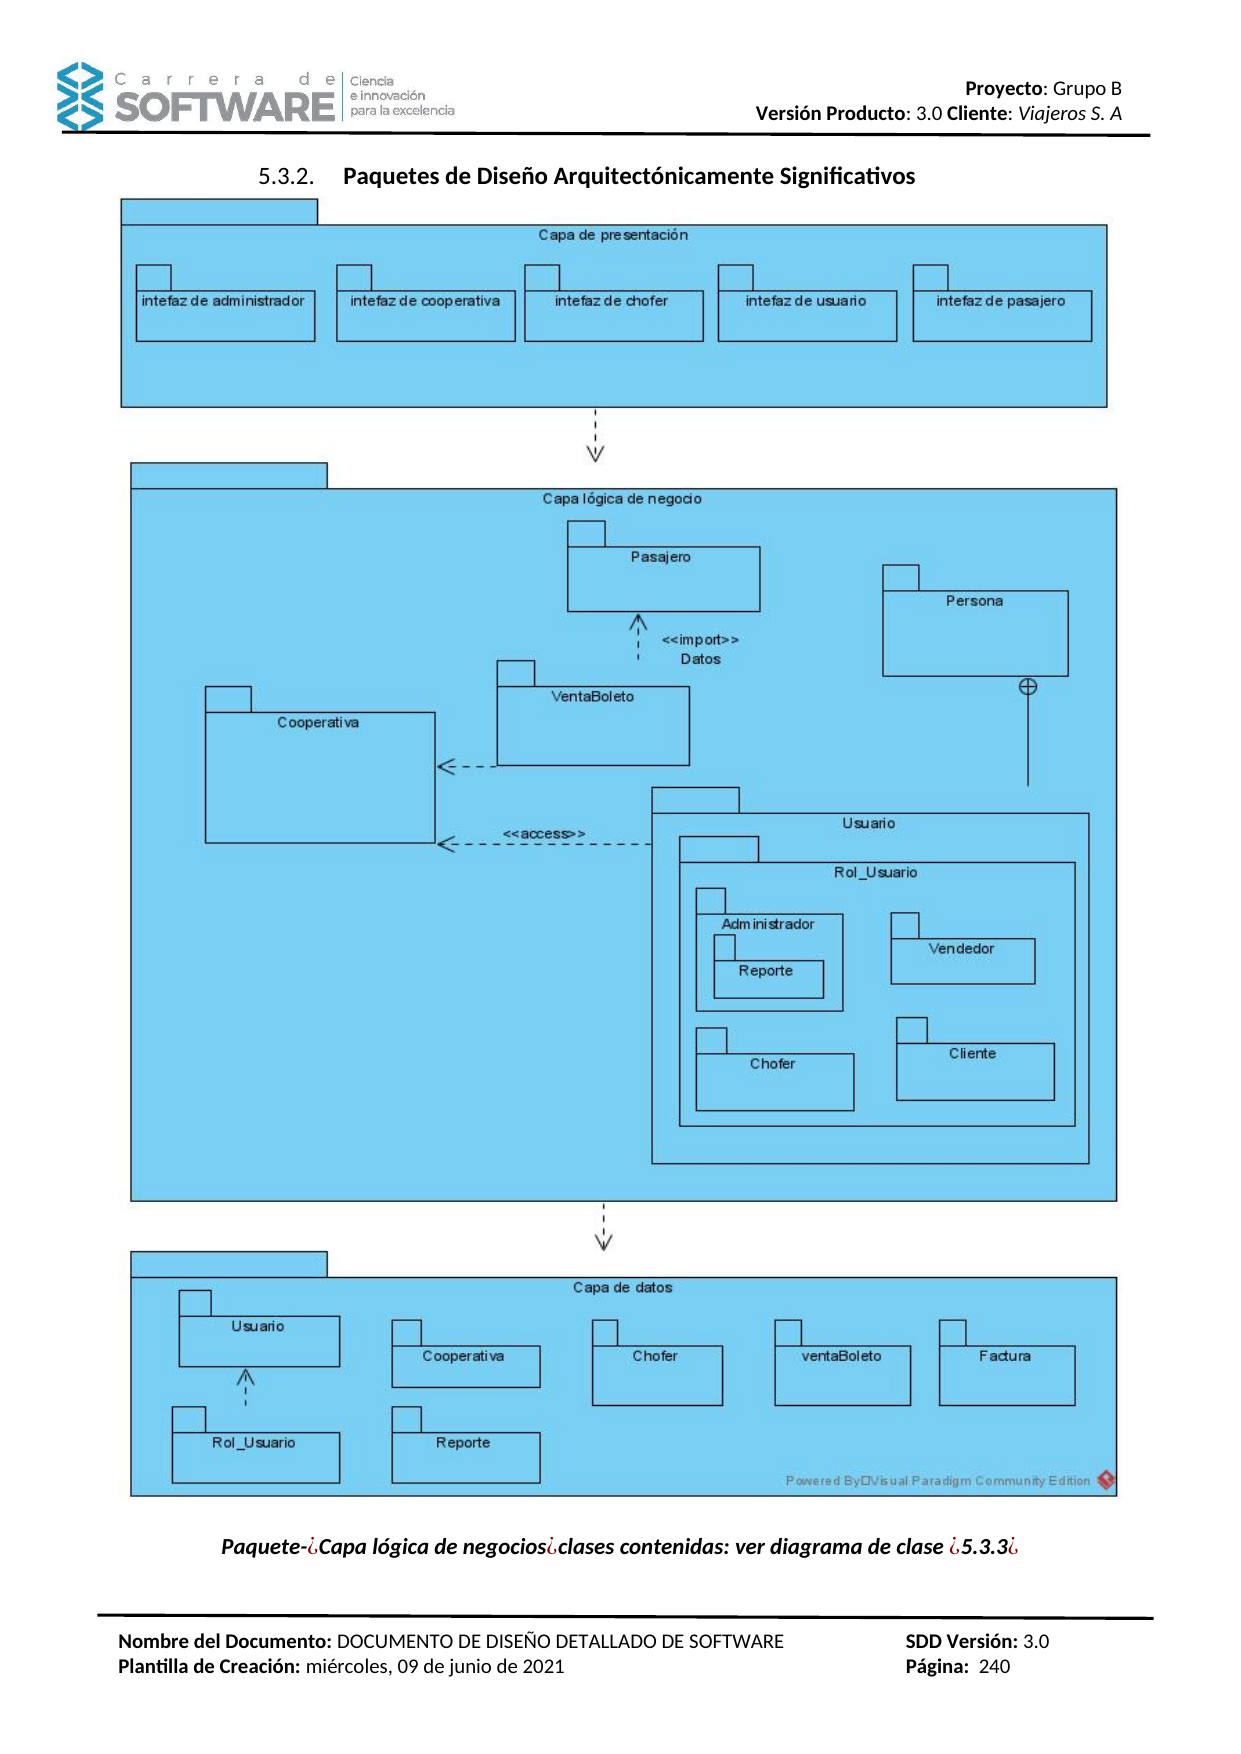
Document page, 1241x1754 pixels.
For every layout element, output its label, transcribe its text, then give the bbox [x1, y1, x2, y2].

text Paquete-Capa lógica de negociosclases contenidas: ver diagrama de clase 5.3.3 [118, 1532, 1122, 1560]
picture [118, 196, 1123, 1502]
picture [46, 46, 461, 154]
subtitle Paquetes de Diseño Arquitectónicamente Significativos [258, 160, 1122, 190]
